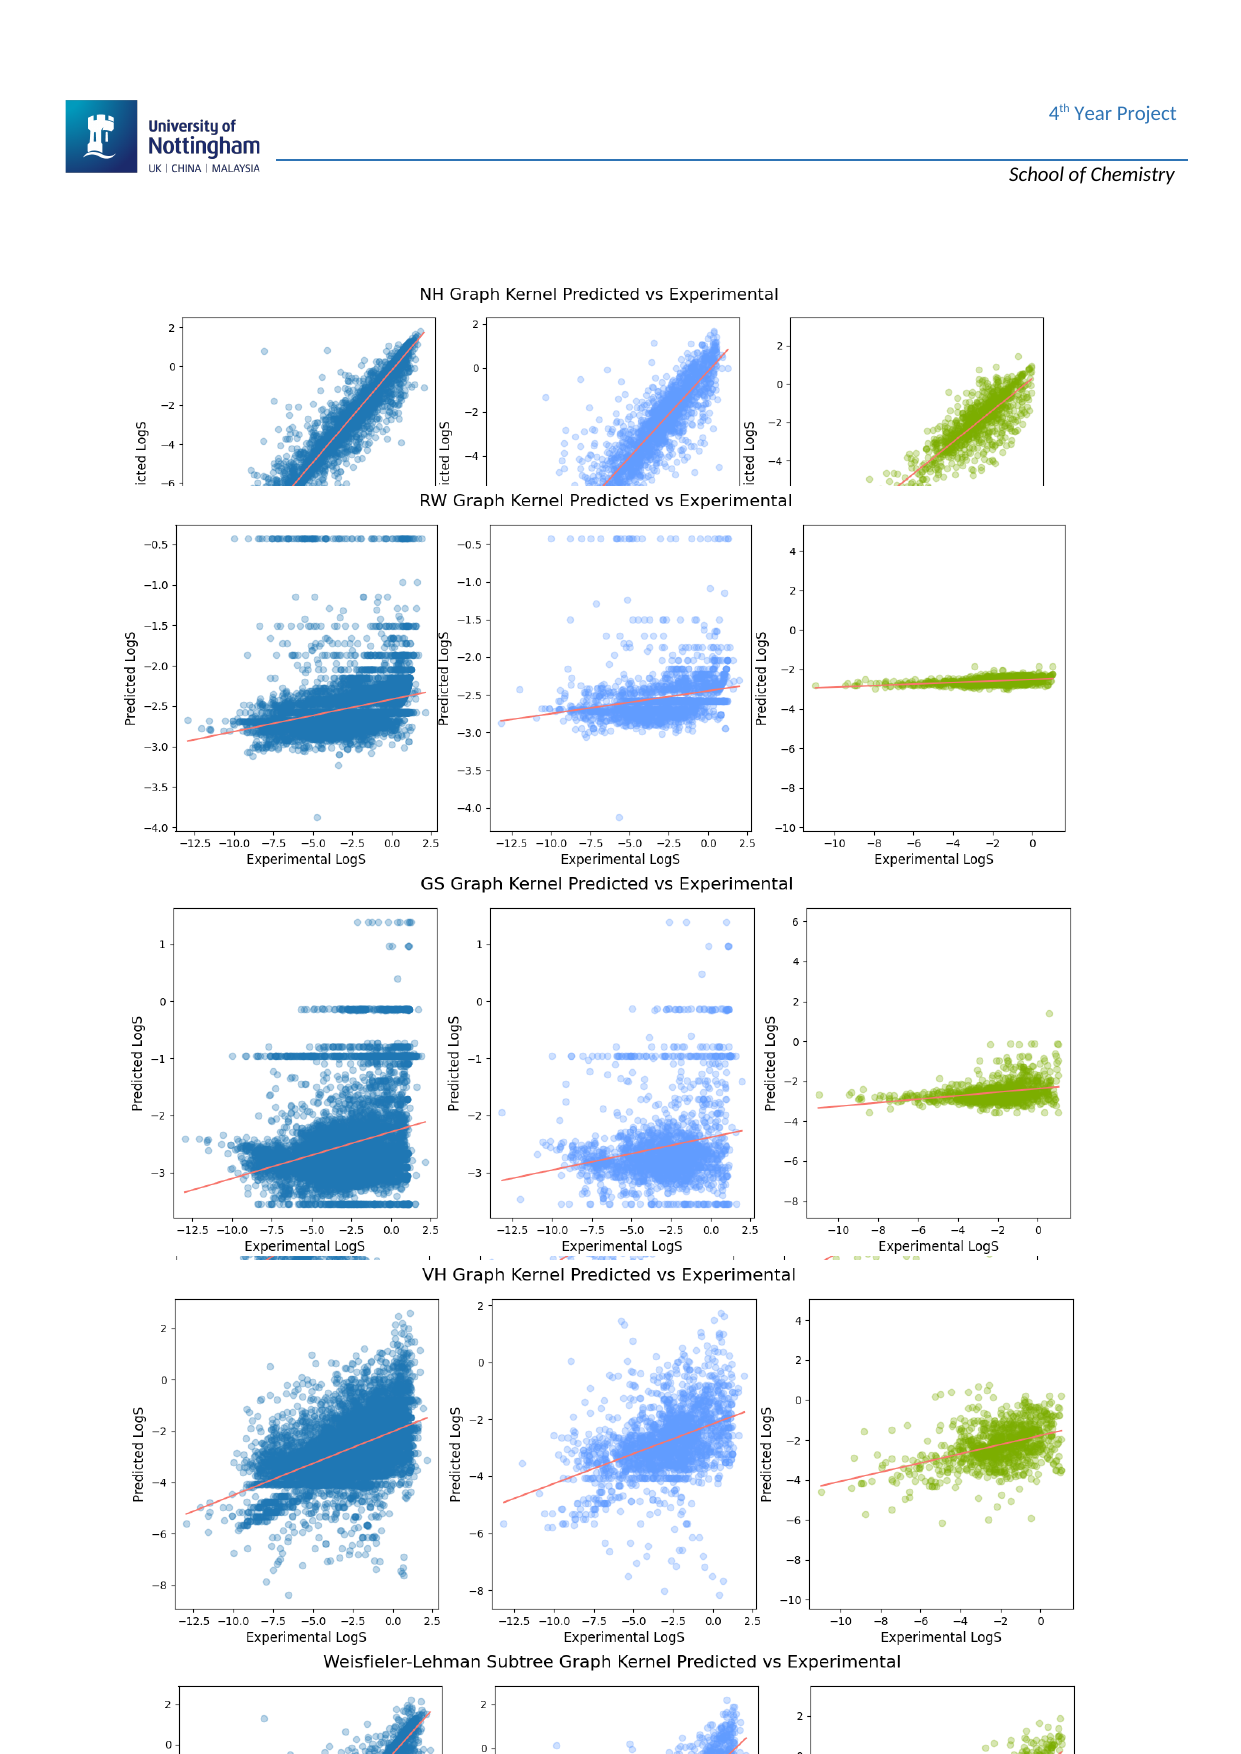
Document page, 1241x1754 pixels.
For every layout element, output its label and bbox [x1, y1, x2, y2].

picture [65, 100, 78, 109]
picture [65, 100, 260, 173]
picture [106, 281, 1099, 1754]
